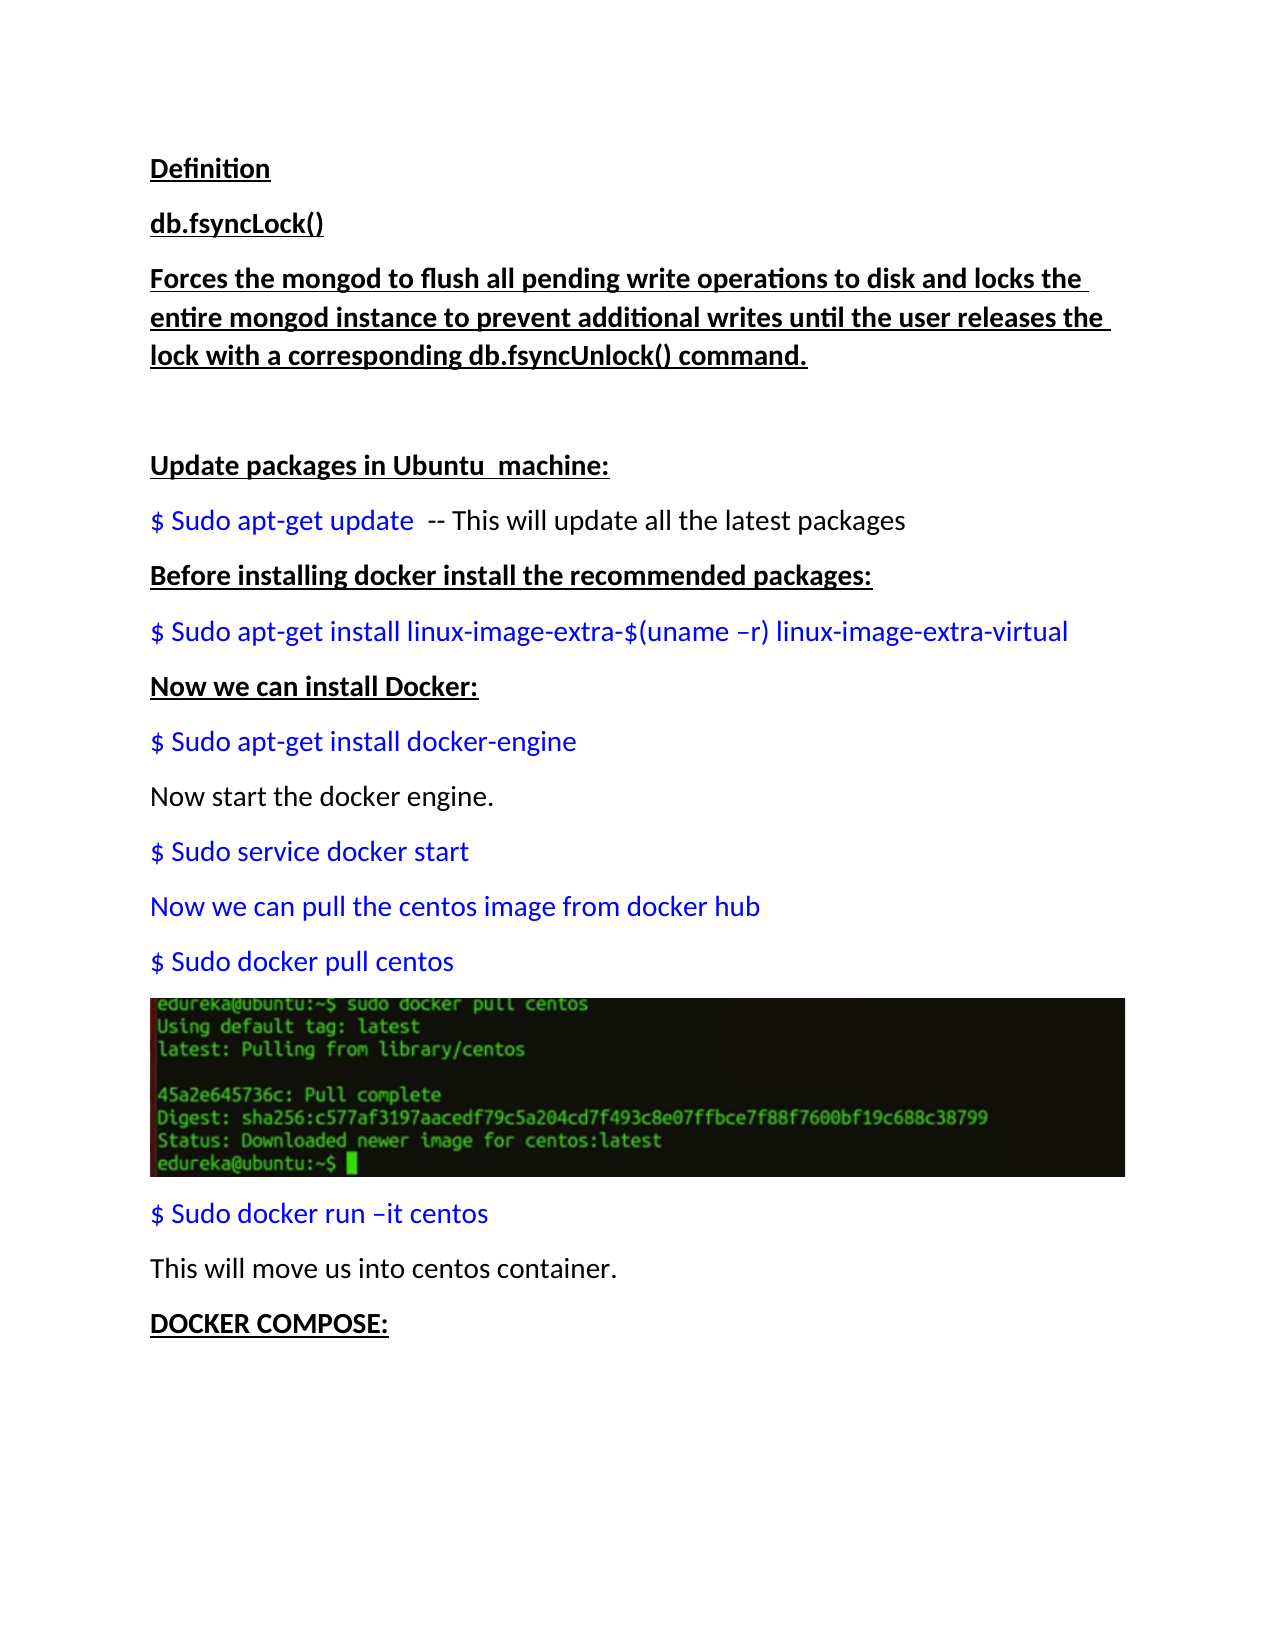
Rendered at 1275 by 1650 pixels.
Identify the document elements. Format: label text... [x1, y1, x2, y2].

text Now start the docker engine. [150, 778, 1125, 813]
text Now we can install Docker: [150, 668, 1125, 703]
text Update packages in Ubuntu machine: [150, 447, 1125, 483]
text $ Sudo docker pull centos [150, 943, 1125, 979]
text $ Sudo service docker start [150, 833, 1125, 869]
text This will move us into centos container. [150, 1250, 1125, 1286]
text Definition [150, 150, 1125, 186]
text Forces the mongod to flush all pending write operations to disk and locks the entire mongod instance to prevent additional writes until the user releases the lock with a corresponding db.fsyncUnlock() command. [150, 260, 1125, 373]
text $ Sudo apt-get install linux-image-extra-$(uname –r) linux-image-extra-virtual [150, 613, 1125, 648]
text $ Sudo apt-get install docker-engine [150, 723, 1125, 758]
text DOCKER COMPOSE: [150, 1305, 1125, 1341]
picture [150, 998, 1125, 1177]
text $ Sudo apt-get update -- This will update all the latest packages [150, 502, 1125, 538]
text Before installing docker install the recommended packages: [150, 557, 1125, 593]
text db.fsyncLock() [150, 205, 1125, 241]
text $ Sudo docker run –it centos [150, 1195, 1125, 1231]
text Now we can pull the centos image from docker hub [150, 888, 1125, 924]
